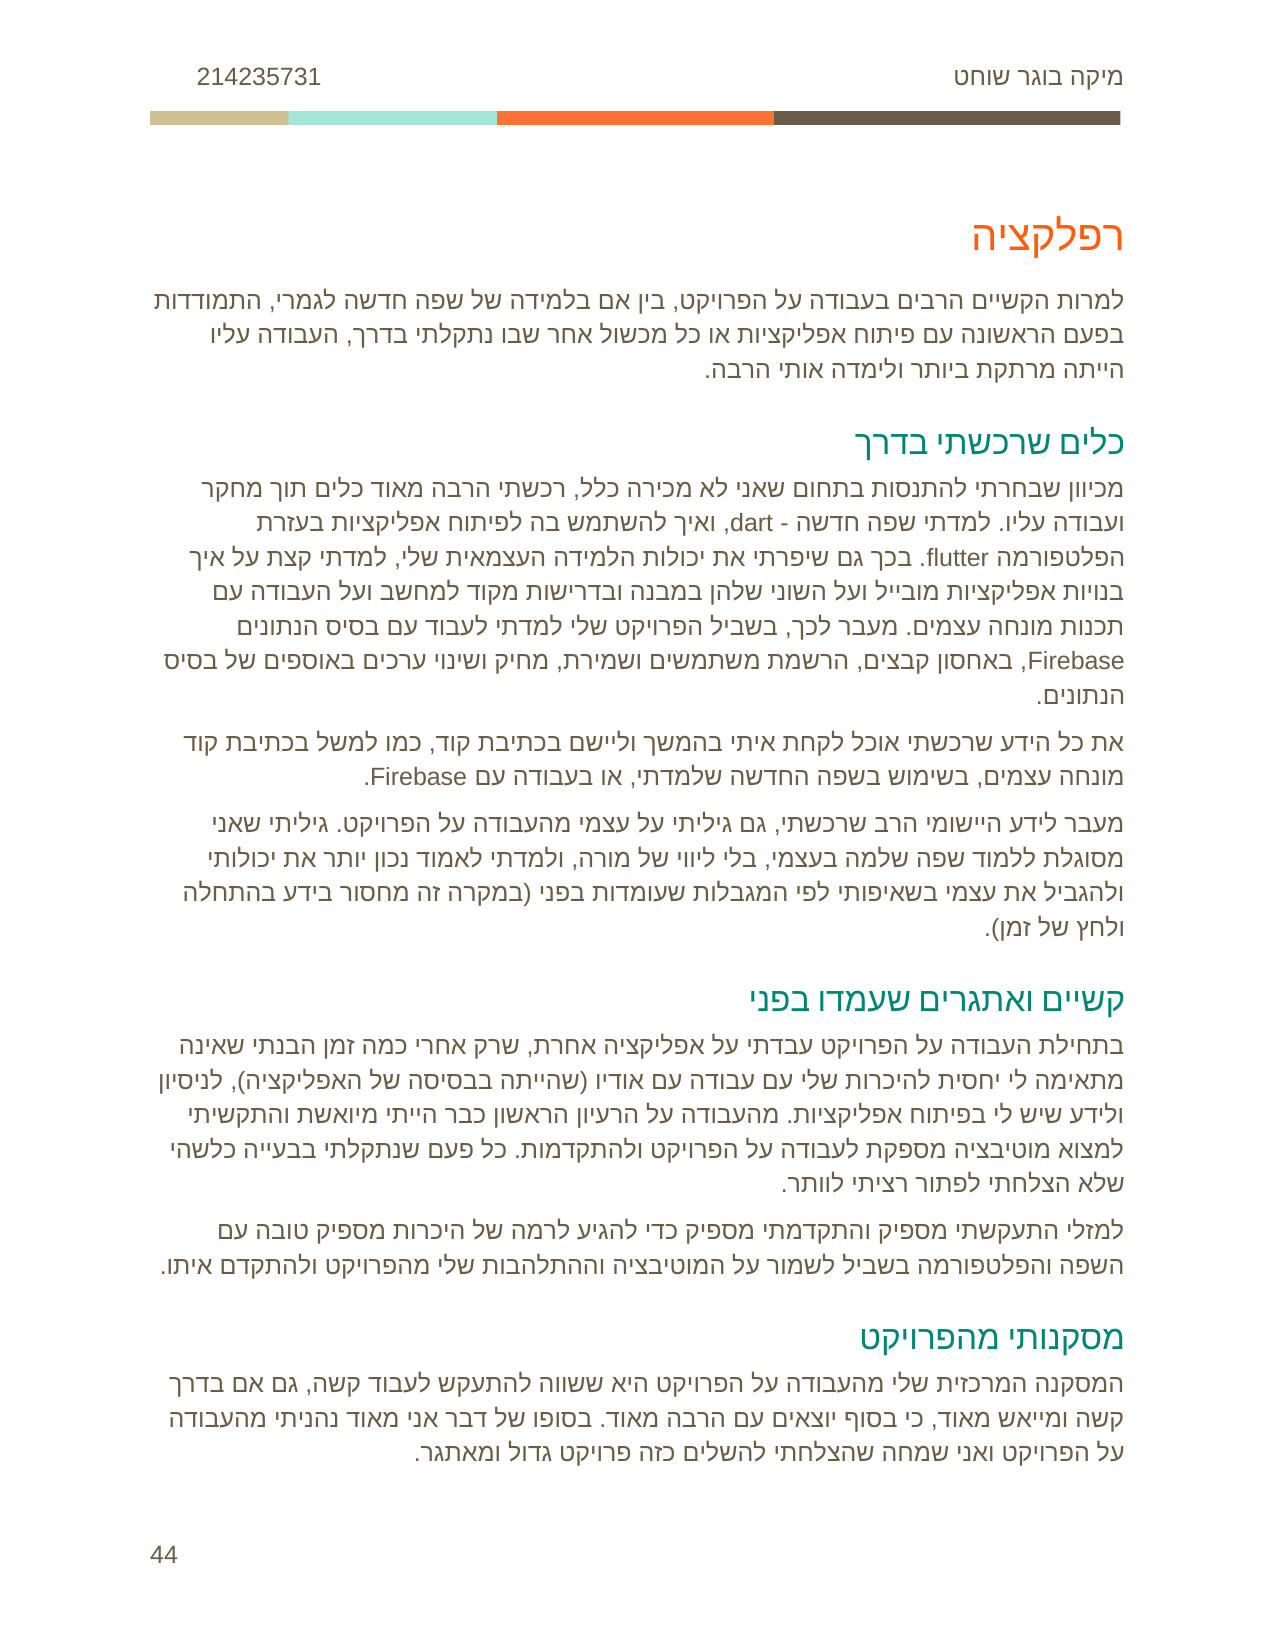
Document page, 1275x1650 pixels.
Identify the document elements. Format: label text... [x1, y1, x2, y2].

text למזלי התעקשתי מספיק והתקדמתי מספיק כדי להגיע לרמה של היכרות מספיק טובה עם השפה והפלטפורמה בשביל לשמור על המוטיבציה וההתלהבות שלי מהפרויקט ולהתקדם איתו. [150, 1216, 1125, 1279]
text את כל הידע שרכשתי אוכל לקחת איתי בהמשך וליישם בכתיבת קוד, כמו למשל בכתיבת קוד מונחה עצמים, בשימוש בשפה החדשה שלמדתי, או בעבודה עם Firebase. [150, 728, 1125, 791]
picture [150, 111, 1121, 125]
subtitle מסקנותי מהפרויקט [150, 1318, 1125, 1357]
text המסקנה המרכזית שלי מהעבודה על הפרויקט היא ששווה להתעקש לעבוד קשה, גם אם בדרך קשה ומייאש מאוד, כי בסוף יוצאים עם הרבה מאוד. בסופו של דבר אני מאוד נהניתי מהעבודה על הפרויקט ואני שמחה שהצלחתי להשלים כזה פרויקט גדול ומאתגר. [150, 1369, 1125, 1467]
text בתחילת העבודה על הפרויקט עבדתי על אפליקציה אחרת, שרק אחרי כמה זמן הבנתי שאינה מתאימה לי יחסית להיכרות שלי עם עבודה עם אודיו (שהייתה בבסיסה של האפליקציה), לניסיון ולידע שיש לי בפיתוח אפליקציות. מהעבודה על הרעיון הראשון כבר הייתי מיואשת והתקשיתי למצוא מוטיבציה מספקת לעבודה על הפרויקט ולהתקדמות. כל פעם שנתקלתי בבעייה כלשהי שלא הצלחתי לפתור רציתי לוותר. [150, 1031, 1125, 1198]
text למרות הקשיים הרבים בעבודה על הפרויקט, בין אם בלמידה של שפה חדשה לגמרי, התמודדות בפעם הראשונה עם פיתוח אפליקציות או כל מכשול אחר שבו נתקלתי בדרך, העבודה עליו הייתה מרתקת ביותר ולימדה אותי הרבה. [150, 286, 1125, 384]
subtitle קשיים ואתגרים שעמדו בפני [150, 980, 1125, 1019]
text מכיוון שבחרתי להתנסות בתחום שאני לא מכירה כלל, רכשתי הרבה מאוד כלים תוך מחקר ועבודה עליו. למדתי שפה חדשה - dart, ואיך להשתמש בה לפיתוח אפליקציות בעזרת הפלטפורמה flutter. בכך גם שיפרתי את יכולות הלמידה העצמאית שלי, למדתי קצת על איך בנויות אפליקציות מובייל ועל השוני שלהן במבנה ובדרישות מקוד למחשב ועל העבודה עם תכנות מונחה עצמים. מעבר לכך, בשביל הפרויקט שלי למדתי לעבוד עם בסיס הנתונים Firebase, באחסון קבצים, הרשמת משתמשים ושמירת, מחיק ושינוי ערכים באוספים של בסיס הנתונים. [150, 474, 1125, 709]
subtitle כלים שרכשתי בדרך [150, 423, 1125, 461]
subtitle רפלקציה [150, 211, 1125, 259]
text מעבר לידע היישומי הרב שרכשתי, גם גיליתי על עצמי מהעבודה על הפרויקט. גיליתי שאני מסוגלת ללמוד שפה שלמה בעצמי, בלי ליווי של מורה, ולמדתי לאמוד נכון יותר את יכולותי ולהגביל את עצמי בשאיפותי לפי המגבלות שעומדות בפני (במקרה זה מחסור בידע בהתחלה ולחץ של זמן). [150, 809, 1125, 941]
